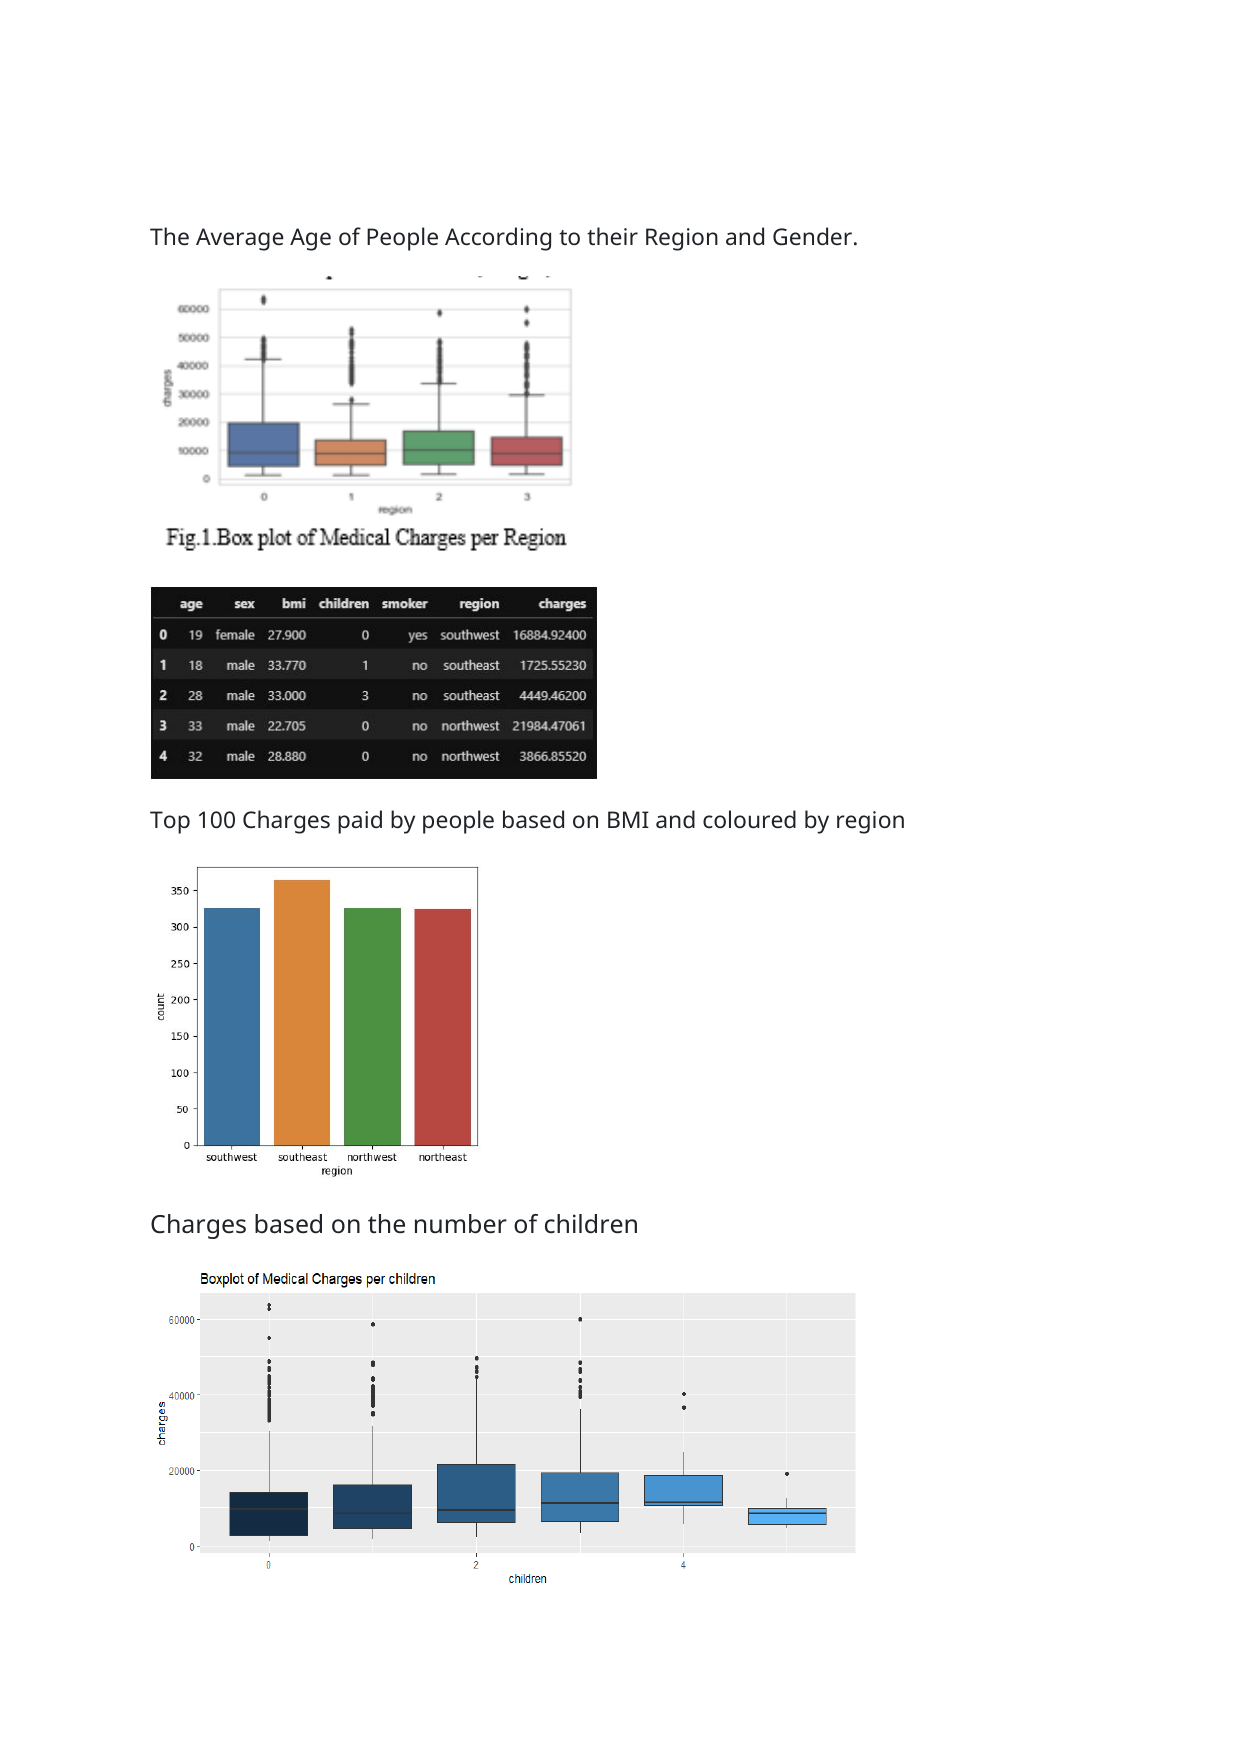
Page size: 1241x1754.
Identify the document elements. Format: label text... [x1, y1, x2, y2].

picture [150, 276, 600, 562]
text Charges based on the number of children [150, 1207, 1090, 1241]
picture [150, 1266, 861, 1591]
picture [150, 586, 598, 780]
picture [150, 860, 483, 1182]
text Top 100 Charges paid by people based on BMI and coloured by region [150, 804, 1090, 835]
text The Average Age of People According to their Region and Gender. [150, 221, 1090, 252]
